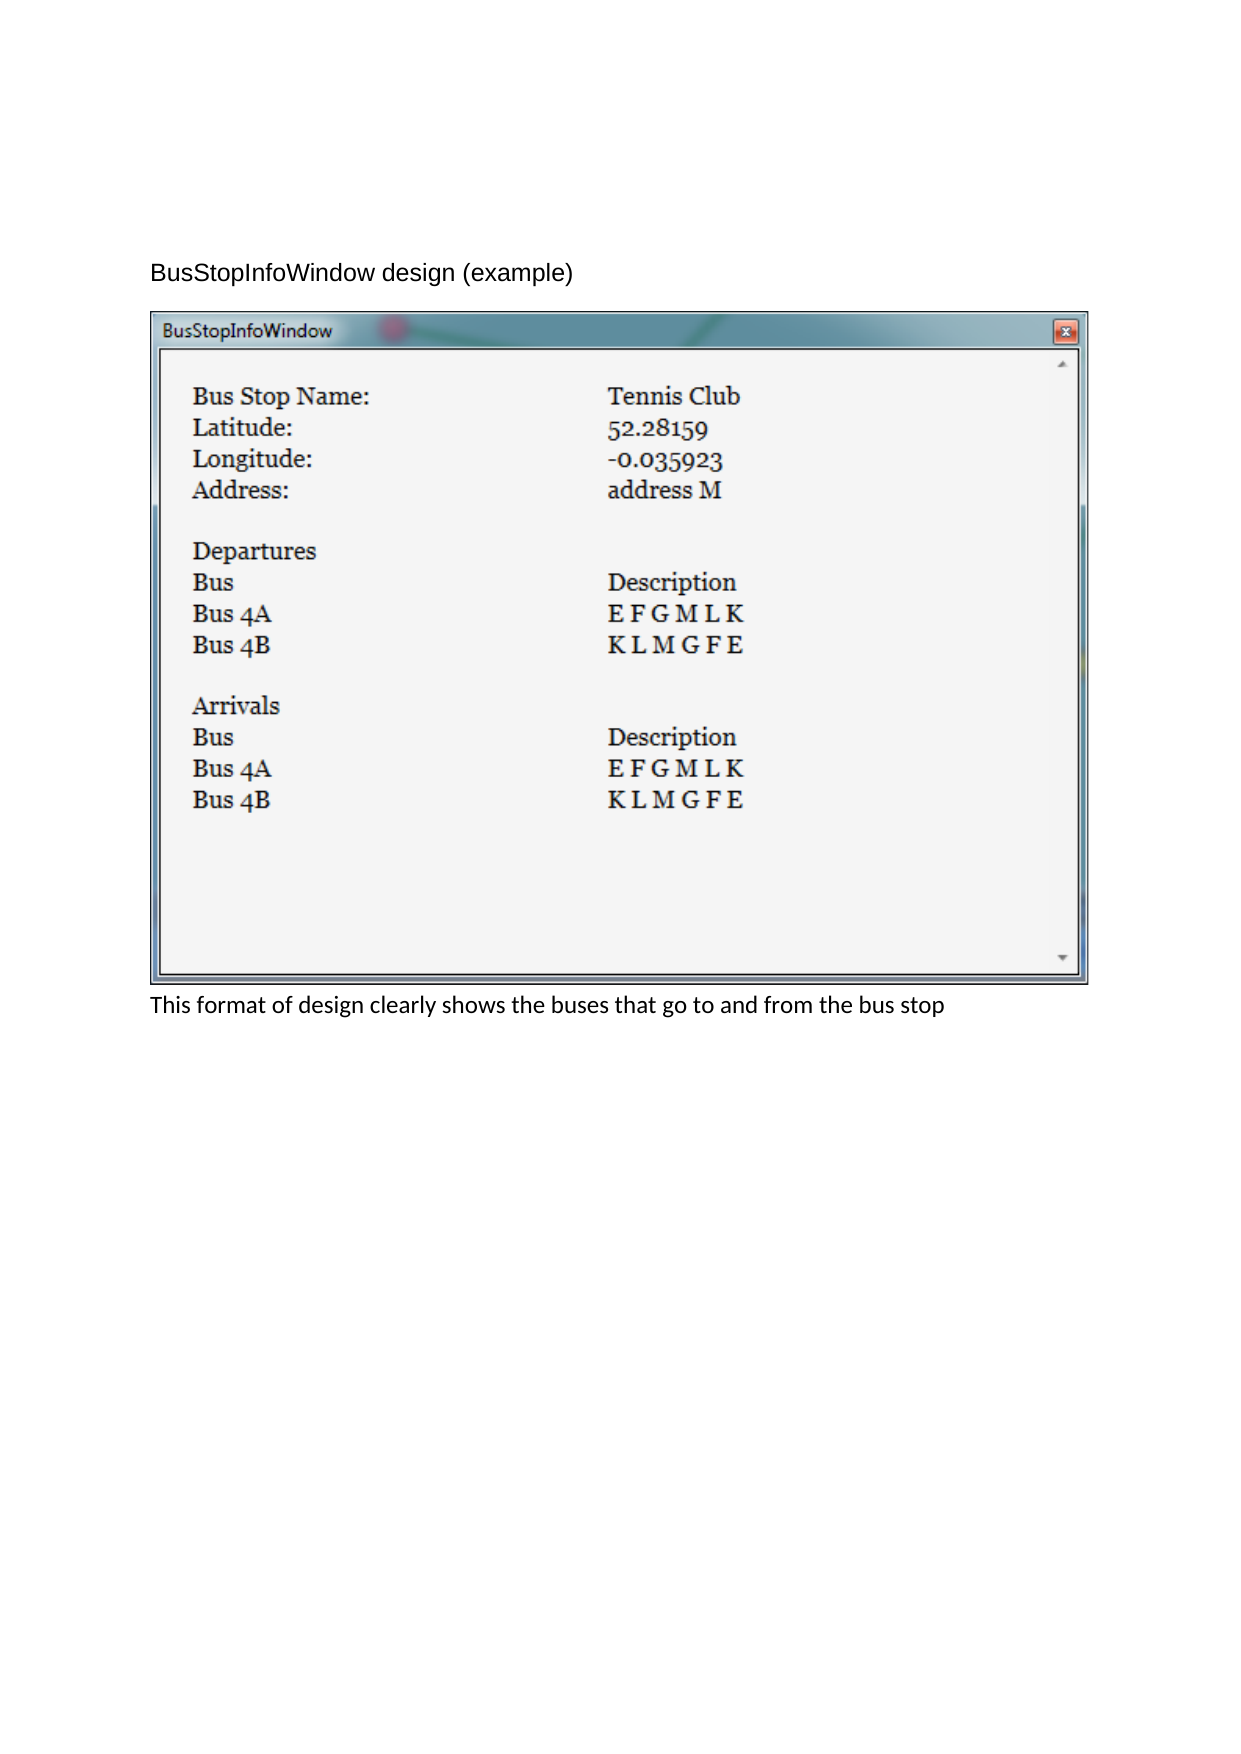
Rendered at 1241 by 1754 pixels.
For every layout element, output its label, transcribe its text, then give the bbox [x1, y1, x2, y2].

text BusStopInfoWindow design (example) [150, 258, 1090, 286]
picture [150, 311, 1089, 985]
